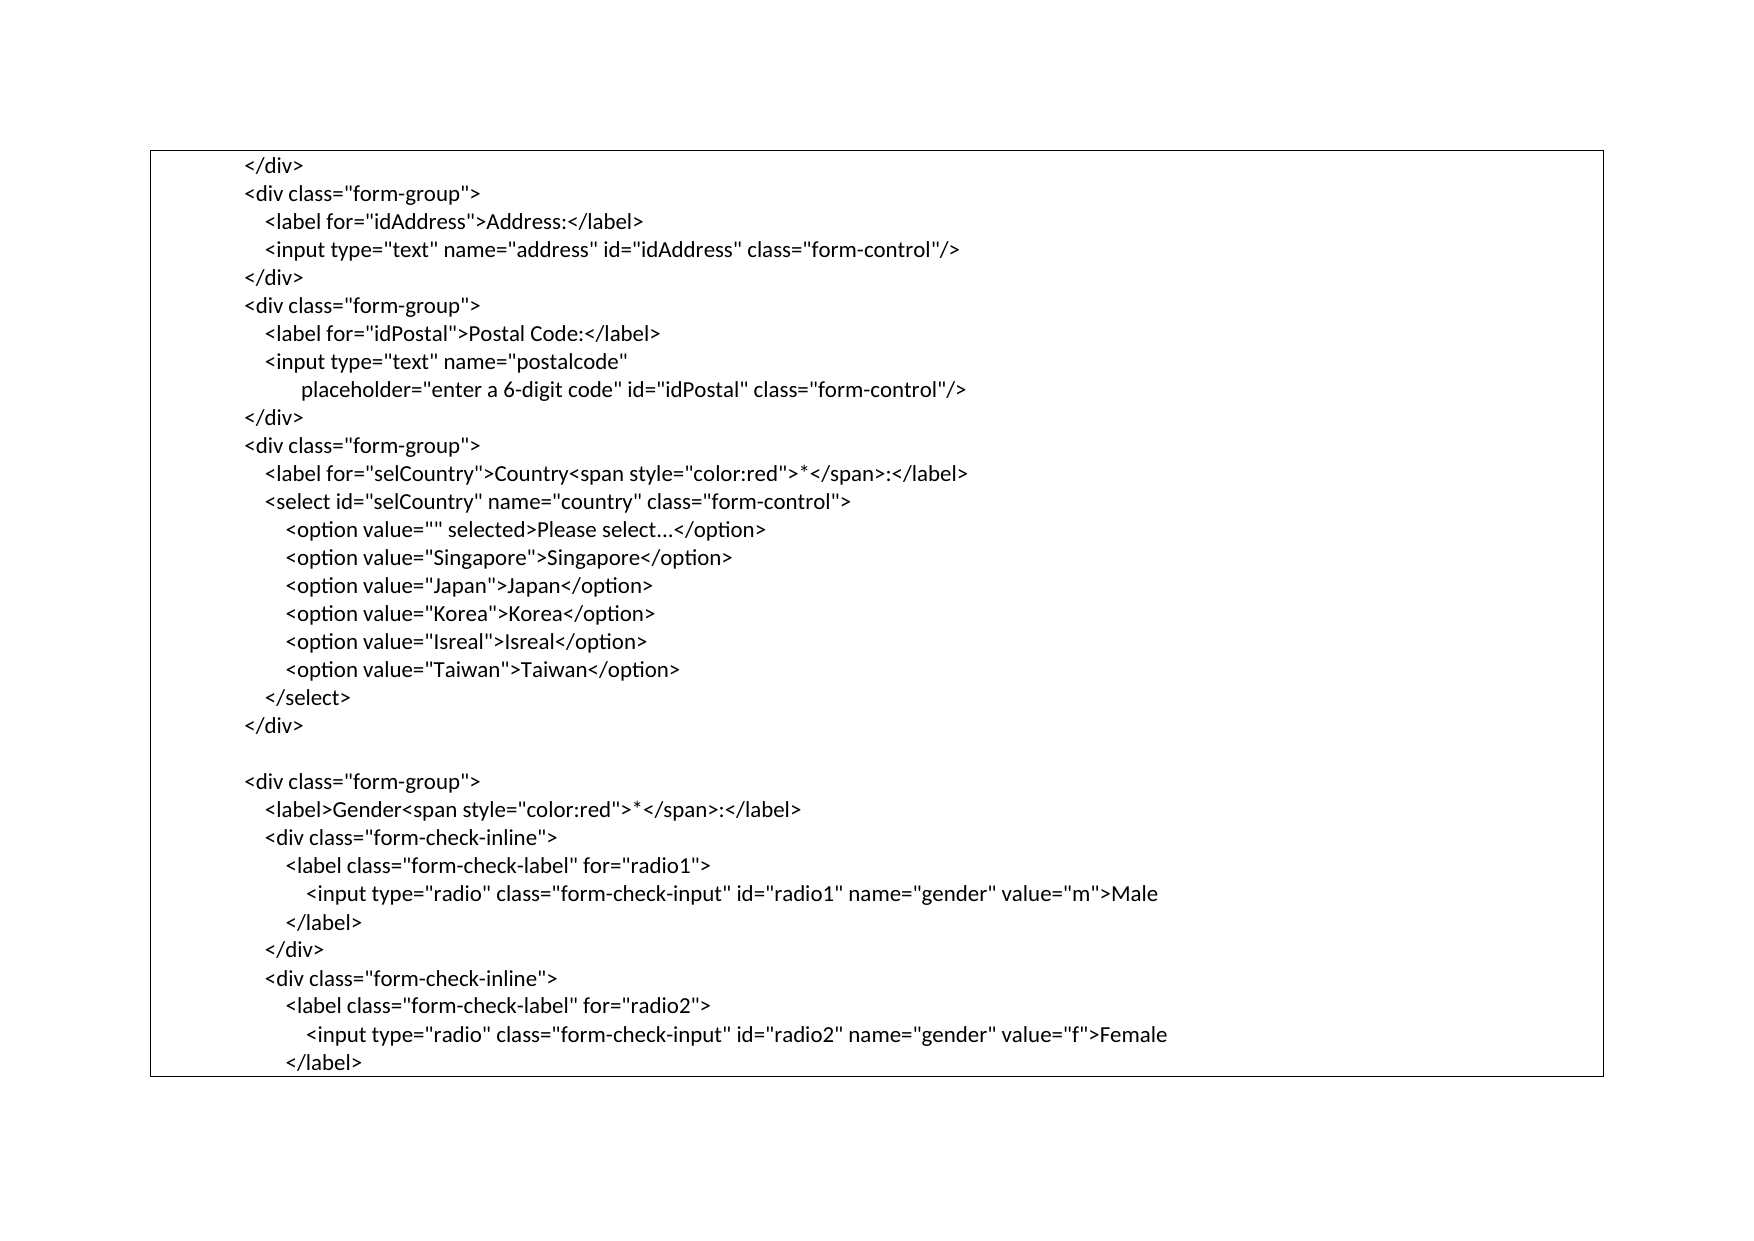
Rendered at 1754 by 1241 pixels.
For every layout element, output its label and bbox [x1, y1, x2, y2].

table_header [151, 151, 1603, 1076]
